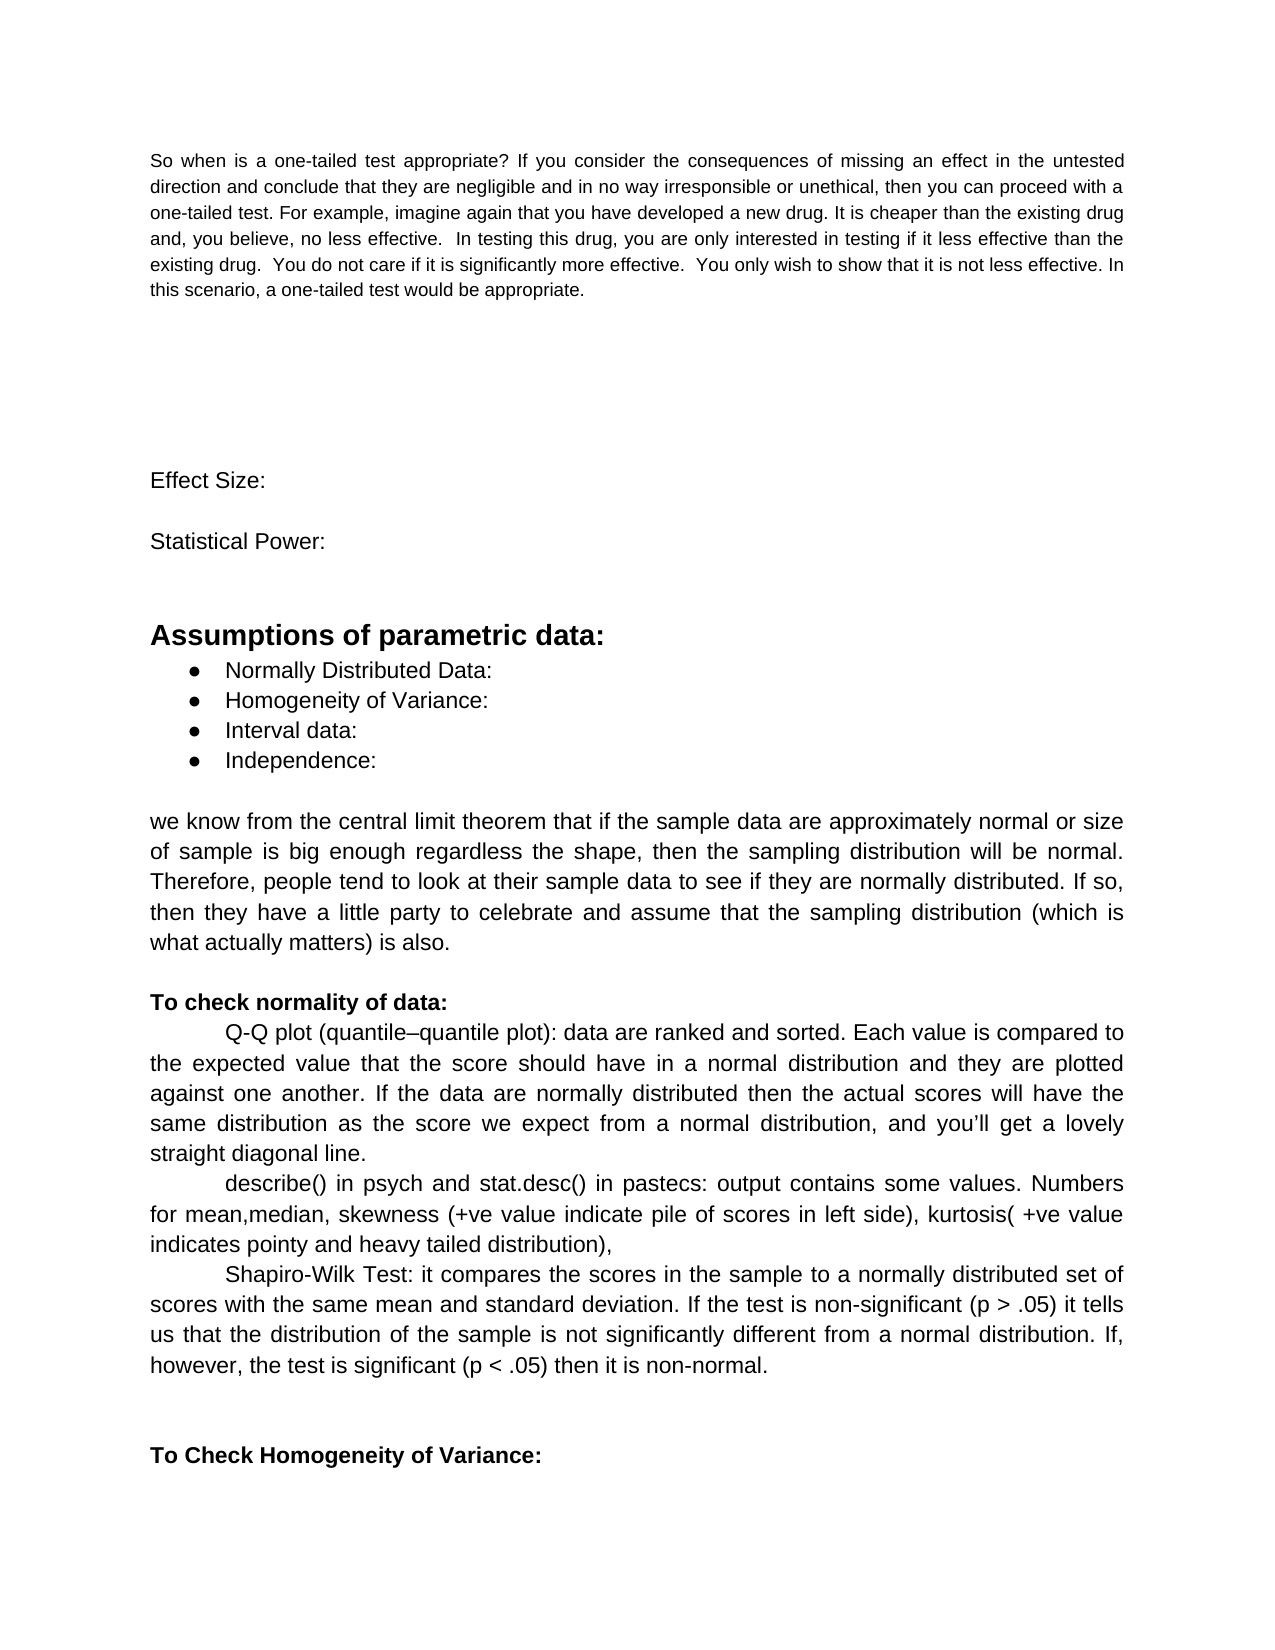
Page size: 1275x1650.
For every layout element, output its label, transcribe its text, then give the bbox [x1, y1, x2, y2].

list Normally Distributed Data: [187, 657, 1125, 683]
text Shapiro-Wilk Test: it compares the scores in the sample to a normally distributed set of scores with the same mean and standard deviation. If the test is non-significant (p > .05) it tells us that the distribution of the sample is not significantly different from a normal distribution. If, however, the test is significant (p < .05) then it is non-normal. [150, 1261, 1125, 1378]
text Statistical Power: [150, 528, 1125, 554]
text To Check Homogeneity of Variance: [150, 1442, 1125, 1469]
text Assumptions of parametric data: [150, 618, 1125, 652]
text Q-Q plot (quantile–quantile plot): data are ranked and sorted. Each value is compared to the expected value that the score should have in a normal distribution and they are plotted against one another. If the data are normally distributed then the actual scores will have the same distribution as the score we expect from a normal distribution, and you’ll get a lovely straight diagonal line. [150, 1019, 1125, 1167]
list Homogeneity of Variance: [187, 687, 1125, 713]
text Effect Size: [150, 467, 1125, 494]
list Independence: [187, 747, 1125, 774]
text we know from the central limit theorem that if the sample data are approximately normal or size of sample is big enough regardless the shape, then the sampling distribution will be normal. Therefore, people tend to look at their sample data to see if they are normally distributed. If so, then they have a little party to celebrate and assume that the sampling distribution (which is what actually matters) is also. [150, 808, 1125, 955]
list Interval data: [187, 717, 1125, 744]
text describe() in psych and stat.desc() in pastecs: output contains some values. Numbers for mean,median, skewness (+ve value indicate pile of scores in left side), kurtosis( +ve value indicates pointy and heavy tailed distribution), [150, 1170, 1125, 1257]
text To check normality of data: [150, 989, 1125, 1016]
